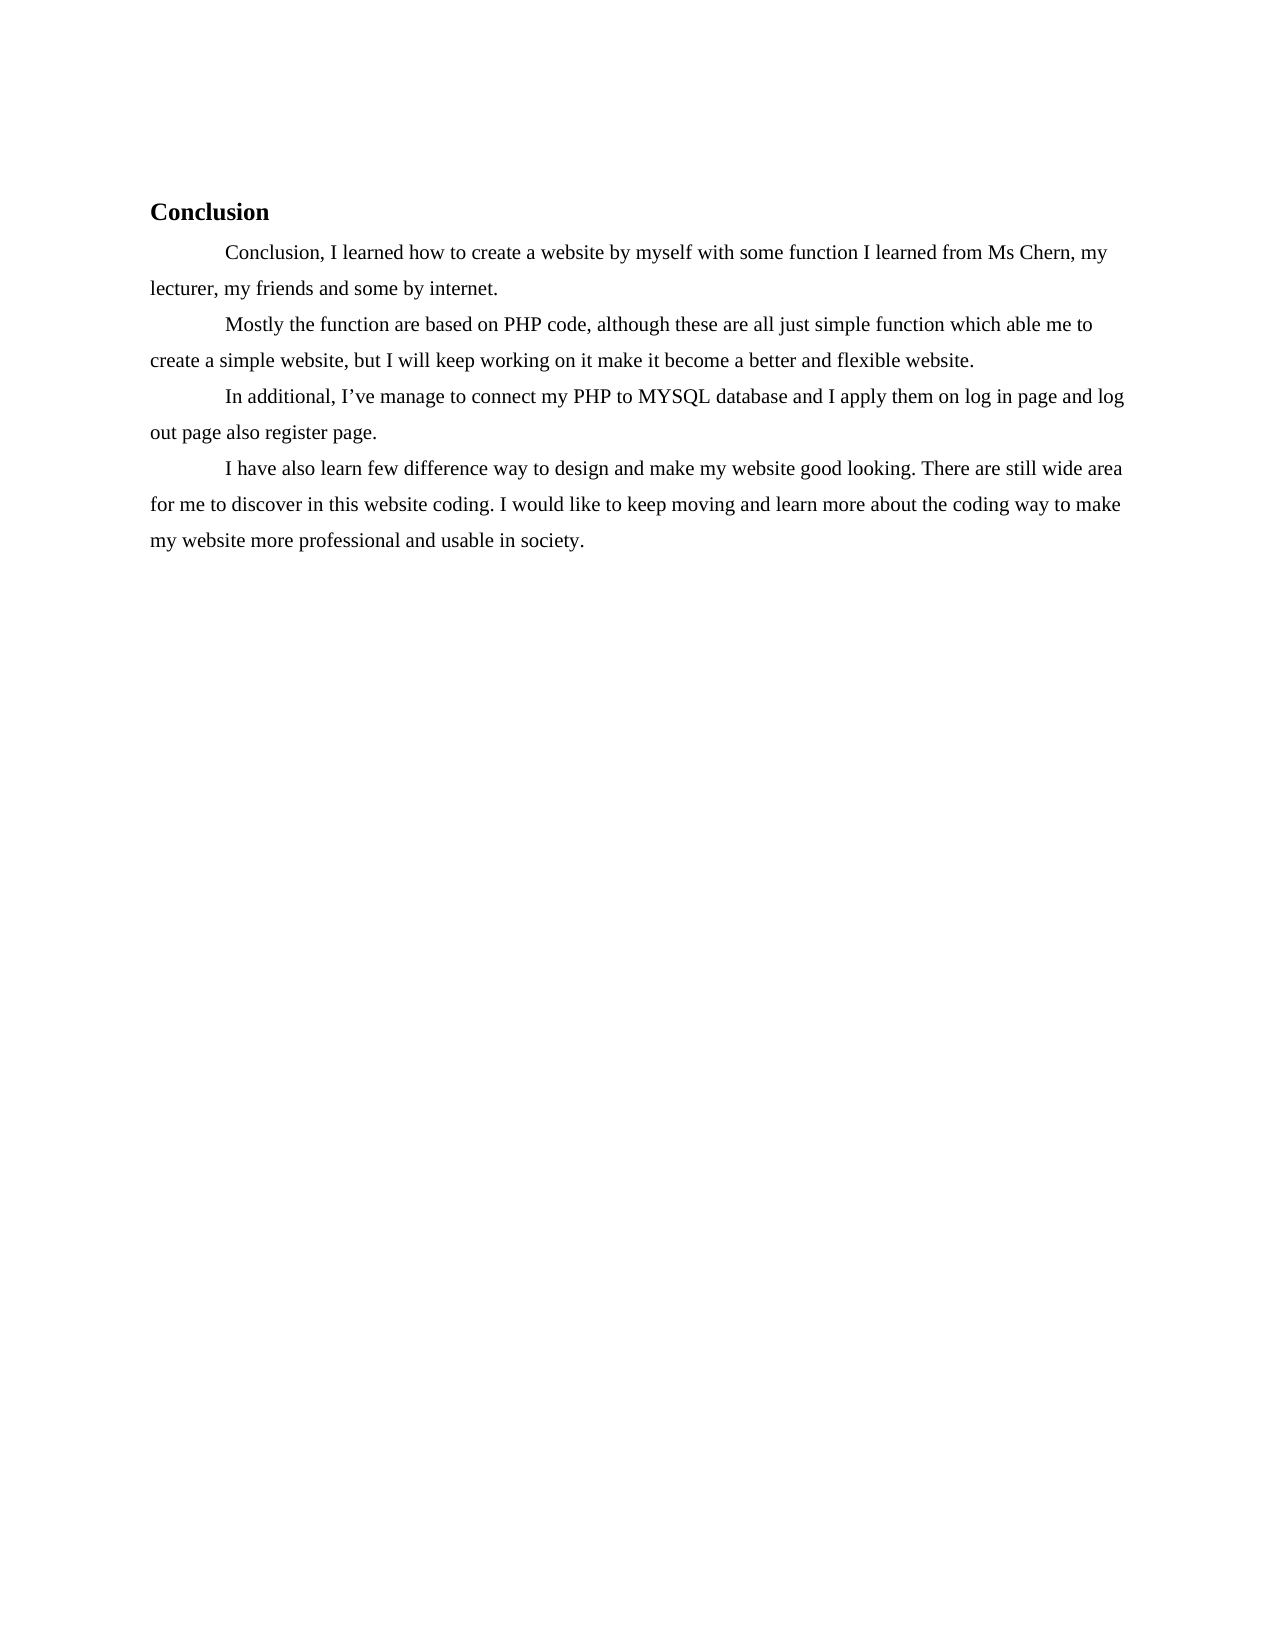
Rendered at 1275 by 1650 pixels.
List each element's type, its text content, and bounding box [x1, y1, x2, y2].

text I have also learn few difference way to design and make my website good looking. There are still wide area for me to discover in this website coding. I would like to keep moving and learn more about the coding way to make my website more professional and usable in society. [150, 456, 1125, 552]
text Mostly the function are based on PHP code, although these are all just simple function which able me to create a simple website, but I will keep working on it make it become a better and flexible website. [150, 312, 1125, 372]
text Conclusion [150, 197, 1125, 226]
text In additional, I’ve manage to connect my PHP to MYSQL database and I apply them on log in page and log out page also register page. [150, 384, 1125, 444]
text Conclusion, I learned how to create a website by myself with some function I learned from Ms Chern, my lecturer, my friends and some by internet. [150, 240, 1125, 300]
